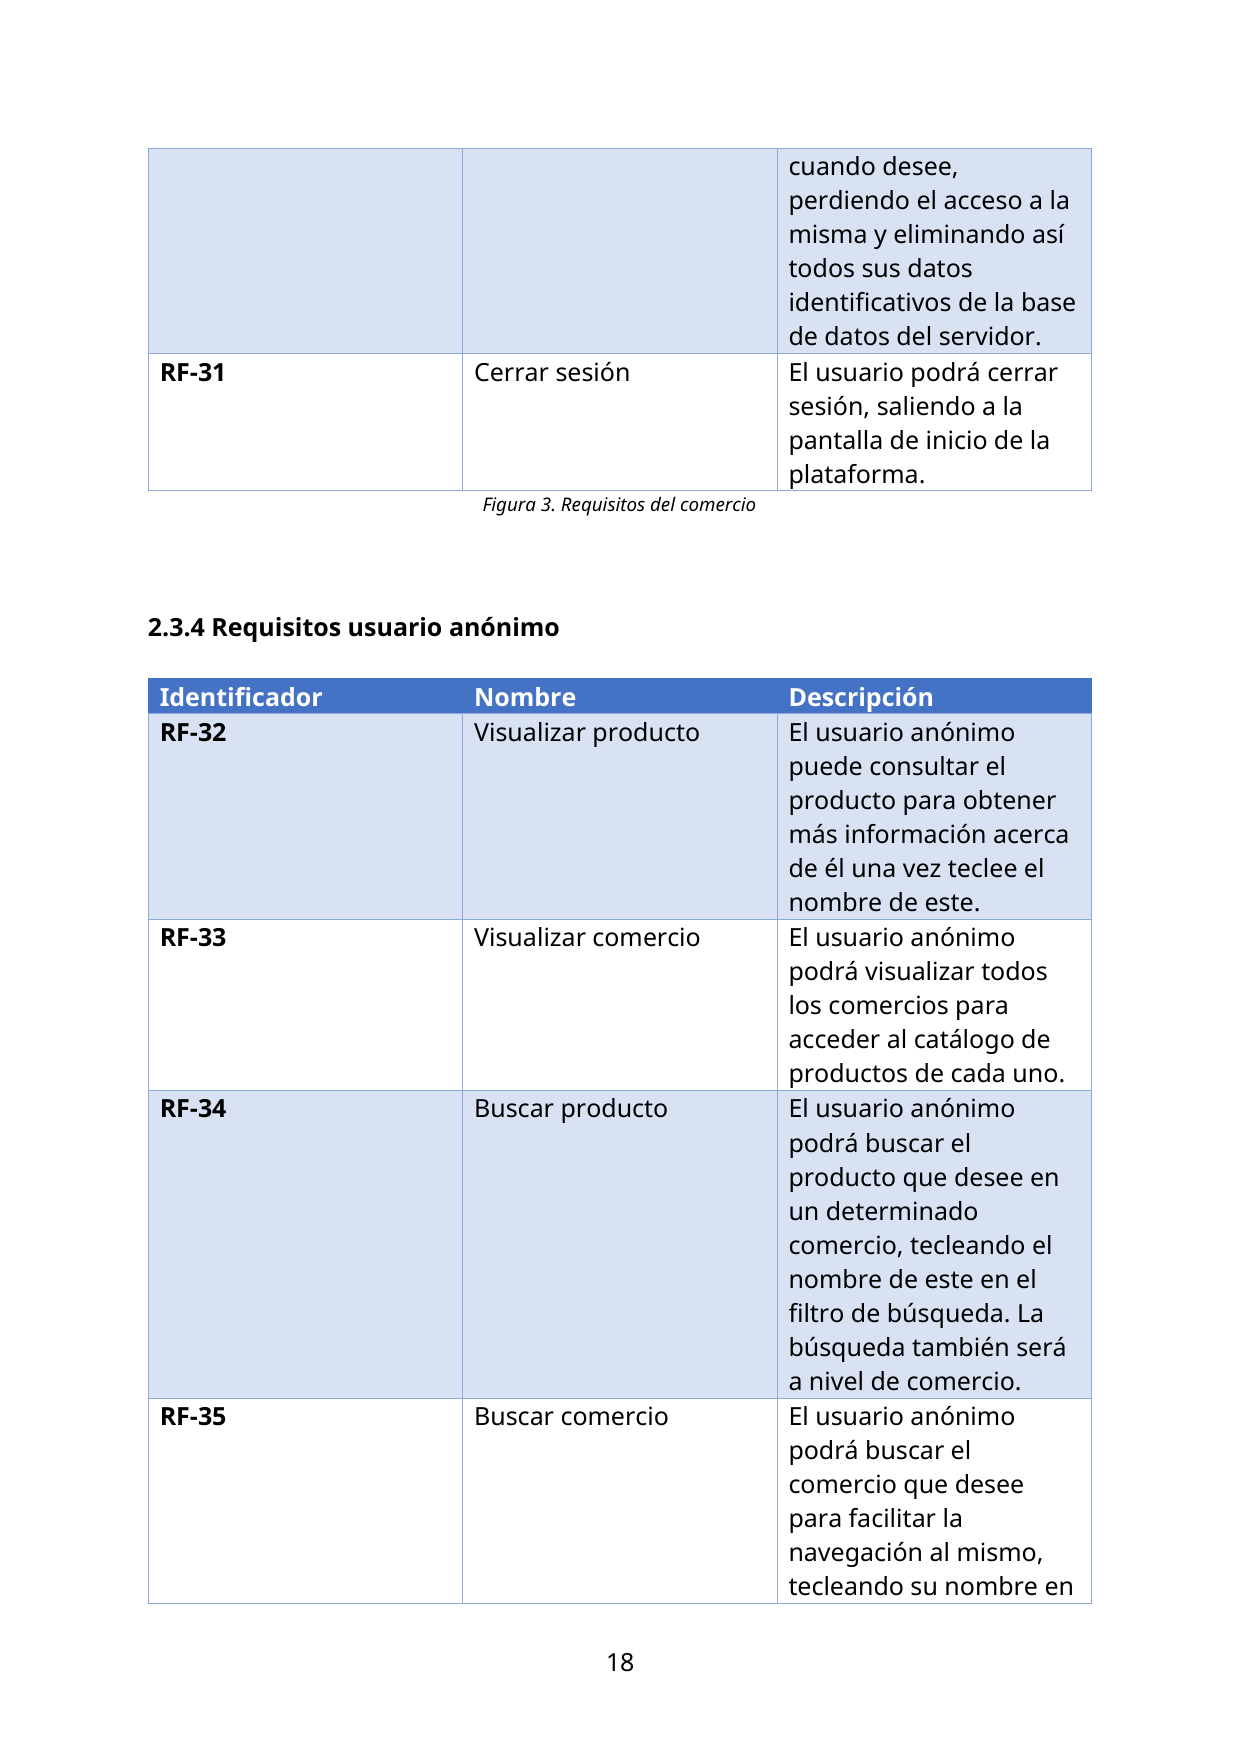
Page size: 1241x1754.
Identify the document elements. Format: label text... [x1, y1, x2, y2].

table_cell El usuario podrá cerrar sesión, saliendo a la pantalla de inicio de la plataforma. [778, 354, 1091, 490]
table_cell El usuario anónimo puede consultar el producto para obtener más información acerca de él una vez teclee el nombre de este. [778, 714, 1091, 919]
table_header Identificador [149, 679, 462, 713]
table_cell RF-35 [149, 1399, 462, 1603]
table_cell Visualizar comercio [463, 920, 777, 1090]
table_header Nombre [463, 679, 777, 713]
table_cell RF-32 [149, 714, 462, 919]
table_cell Eliminar perfil [463, 149, 777, 353]
table_cell RF-30 [149, 149, 462, 353]
table_cell RF-31 [149, 354, 462, 490]
table_cell Buscar producto [463, 1091, 777, 1398]
table_cell RF-34 [149, 1091, 462, 1398]
text 2.3.4 Requisitos usuario anónimo [148, 610, 1092, 644]
table_cell Visualizar producto [463, 714, 777, 919]
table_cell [778, 1399, 1091, 1603]
table_cell RF-33 [149, 920, 462, 1090]
table_cell Cerrar sesión [463, 354, 777, 490]
table_cell El usuario anónimo podrá buscar el producto que desee en un determinado comercio, tecleando el nombre de este en el filtro de búsqueda. La búsqueda también será a nivel de comercio. [778, 1091, 1091, 1398]
table_cell Buscar comercio [463, 1399, 777, 1603]
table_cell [778, 149, 1091, 353]
table_cell El usuario anónimo podrá visualizar todos los comercios para acceder al catálogo de productos de cada uno. [778, 920, 1091, 1090]
table_header Descripción [778, 679, 1091, 713]
text Figura 3. Requisitos del comercio [148, 491, 1092, 517]
